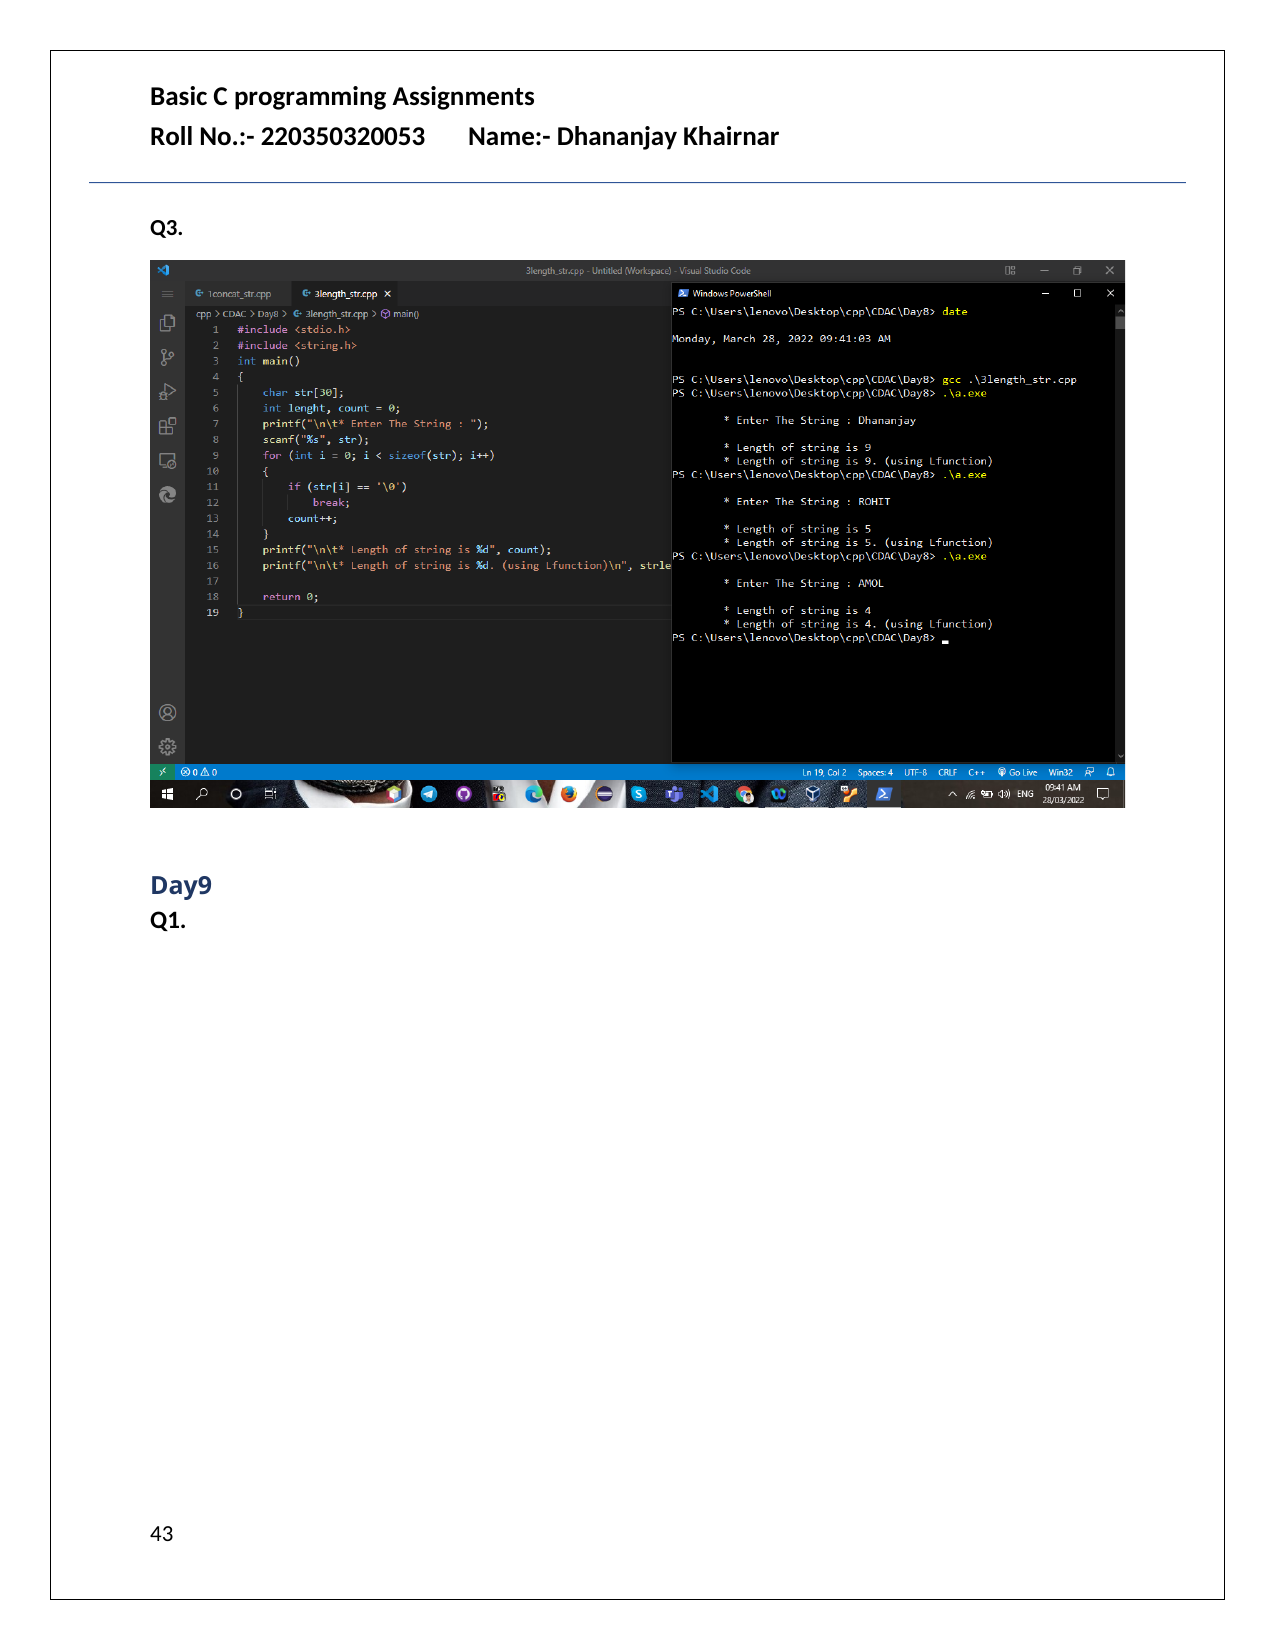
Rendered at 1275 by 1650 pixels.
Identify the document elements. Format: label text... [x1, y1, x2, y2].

subtitle Day9 [150, 868, 1125, 902]
picture [150, 260, 1125, 808]
text Q3. [150, 184, 1125, 241]
text Q1. [150, 904, 1125, 935]
